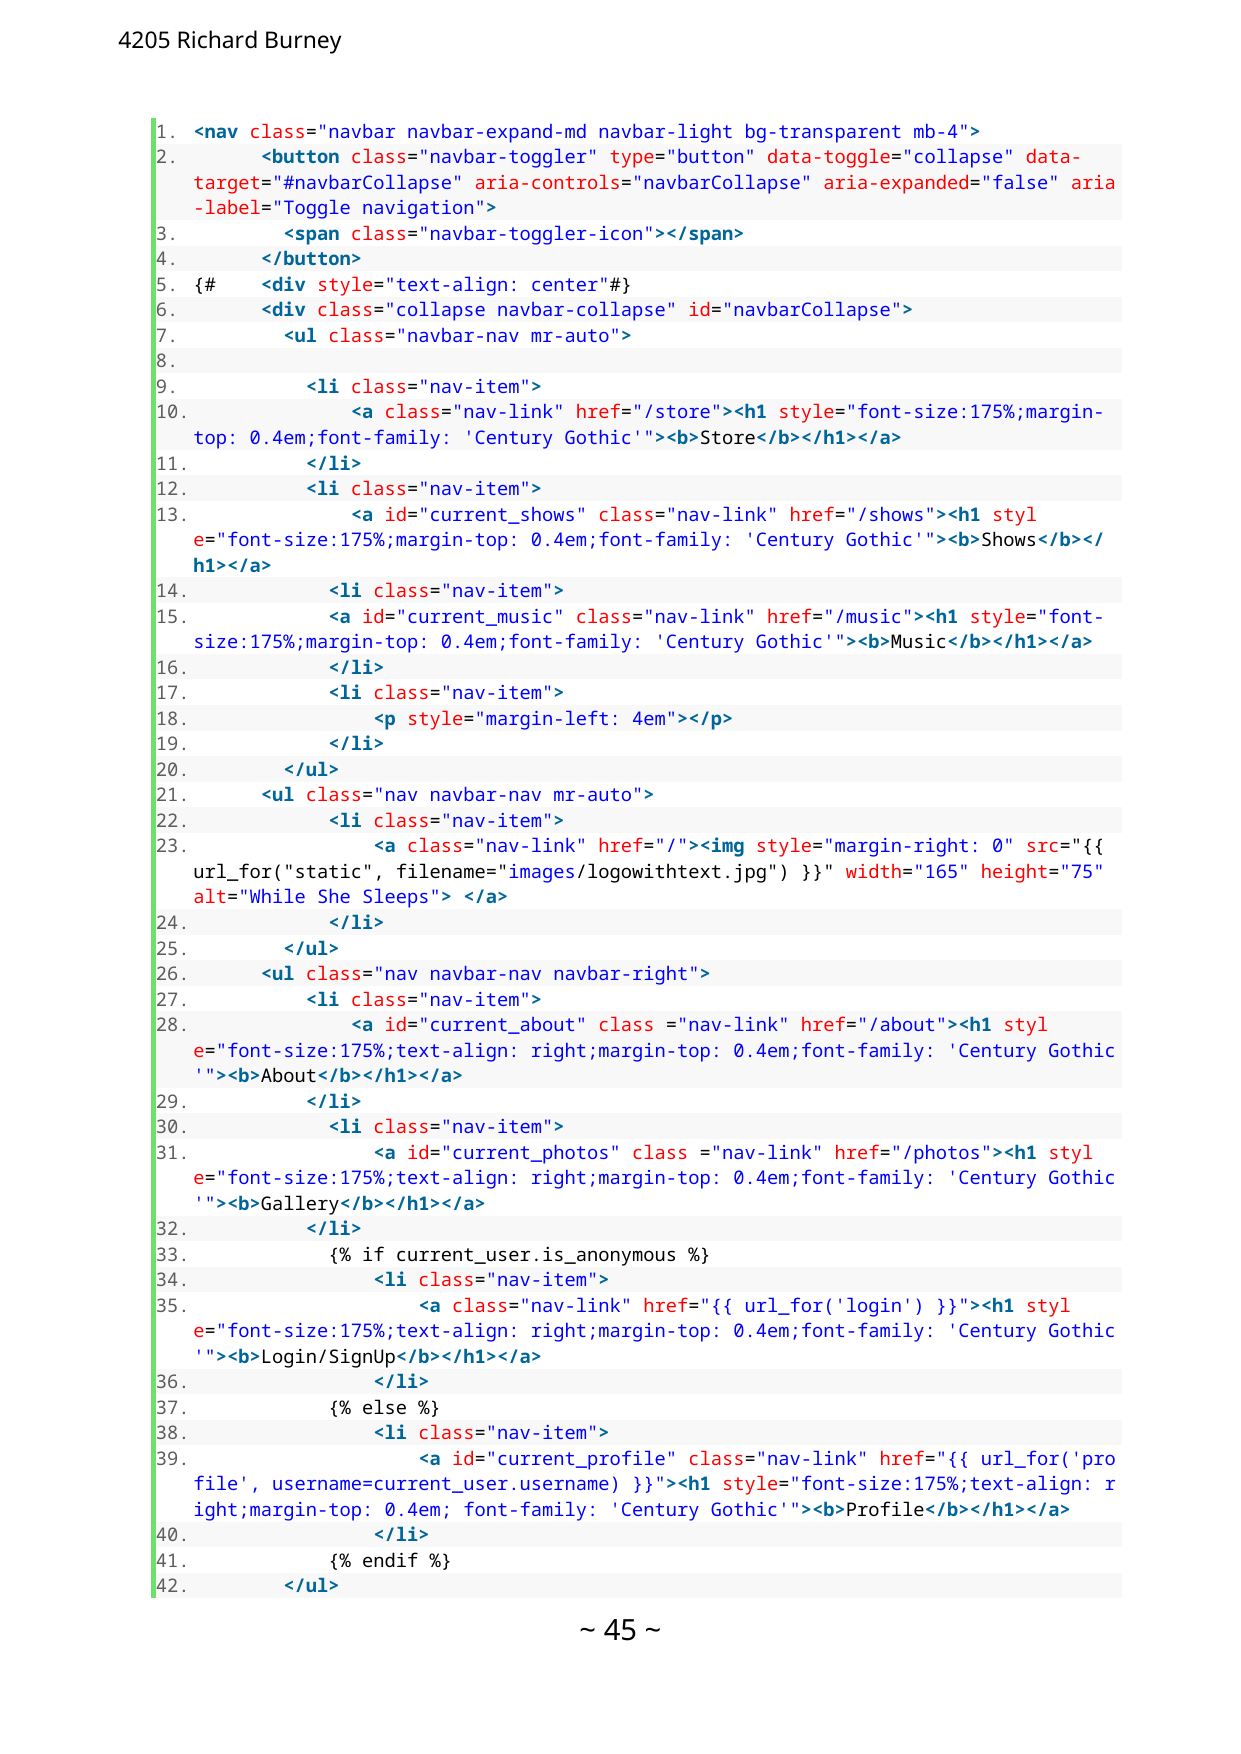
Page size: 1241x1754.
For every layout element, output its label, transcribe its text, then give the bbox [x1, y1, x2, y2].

list </li> [156, 1369, 1122, 1394]
list </li> [156, 450, 1122, 475]
list <a class="nav-link" href="/store"><h1 style="font-size:175%;margin-top: 0.4em;font-family: 'Century Gothic'"><b>Store</b></h1></a> [156, 399, 1122, 450]
list <li class="nav-item"> [156, 577, 1122, 603]
list <a id="current_photos" class ="nav-link" href="/photos"><h1 style="font-size:175%;text-align: right;margin-top: 0.4em;font-family: 'Century Gothic'"><b>Gallery</b></h1></a> [156, 1139, 1122, 1216]
list </ul> [156, 1573, 1122, 1598]
list <a id="current_shows" class="nav-link" href="/shows"><h1 style="font-size:175%;margin-top: 0.4em;font-family: 'Century Gothic'"><b>Shows</b></h1></a> [156, 501, 1122, 577]
list <p style="margin-left: 4em"></p> [156, 705, 1122, 731]
list </li> [156, 654, 1122, 679]
list <li class="nav-item"> [156, 1267, 1122, 1292]
list <li class="nav-item"> [156, 679, 1122, 705]
list <ul class="nav navbar-nav navbar-right"> [156, 960, 1122, 986]
list <ul class="nav navbar-nav mr-auto"> [156, 782, 1122, 807]
list {% endif %} [156, 1547, 1122, 1573]
list {% if current_user.is_anonymous %} [156, 1241, 1122, 1267]
list <ul class="navbar-nav mr-auto"> [156, 322, 1122, 348]
list <a class="nav-link" href="{{ url_for('login') }}"><h1 style="font-size:175%;text-align: right;margin-top: 0.4em;font-family: 'Century Gothic'"><b>Login/SignUp</b></h1></a> [156, 1292, 1122, 1369]
list </ul> [156, 756, 1122, 782]
list </ul> [156, 935, 1122, 960]
list <li class="nav-item"> [156, 1420, 1122, 1445]
list <div class="collapse navbar-collapse" id="navbarCollapse"> [156, 297, 1122, 322]
list <a id="current_about" class ="nav-link" href="/about"><h1 style="font-size:175%;text-align: right;margin-top: 0.4em;font-family: 'Century Gothic'"><b>About</b></h1></a> [156, 1011, 1122, 1088]
list </li> [156, 731, 1122, 756]
list </li> [156, 1216, 1122, 1241]
list <li class="nav-item"> [156, 986, 1122, 1011]
list <button class="navbar-toggler" type="button" data-toggle="collapse" data-target="#navbarCollapse" aria-controls="navbarCollapse" aria-expanded="false" aria-label="Toggle navigation"> [156, 144, 1122, 220]
list {% else %} [156, 1394, 1122, 1420]
list <li class="nav-item"> [156, 807, 1122, 833]
list <span class="navbar-toggler-icon"></span> [156, 220, 1122, 246]
list {# <div style="text-align: center"#} [156, 271, 1122, 297]
list <nav class="navbar navbar-expand-md navbar-light bg-transparent mb-4"> [156, 118, 1122, 144]
list </button> [156, 246, 1122, 271]
list <a class="nav-link" href="/"><img style="margin-right: 0" src="{{ url_for("static", filename="images/logowithtext.jpg") }}" width="165" height="75" alt="While She Sleeps"> </a> [156, 833, 1122, 909]
list </li> [156, 1088, 1122, 1113]
list <li class="nav-item"> [156, 1113, 1122, 1139]
list </li> [156, 1522, 1122, 1547]
list </li> [156, 909, 1122, 935]
list <li class="nav-item"> [156, 475, 1122, 501]
list <a id="current_profile" class="nav-link" href="{{ url_for('profile', username=current_user.username) }}"><h1 style="font-size:175%;text-align: right;margin-top: 0.4em; font-family: 'Century Gothic'"><b>Profile</b></h1></a> [156, 1445, 1122, 1522]
list <a id="current_music" class="nav-link" href="/music"><h1 style="font-size:175%;margin-top: 0.4em;font-family: 'Century Gothic'"><b>Music</b></h1></a> [156, 603, 1122, 654]
list <li class="nav-item"> [156, 373, 1122, 399]
